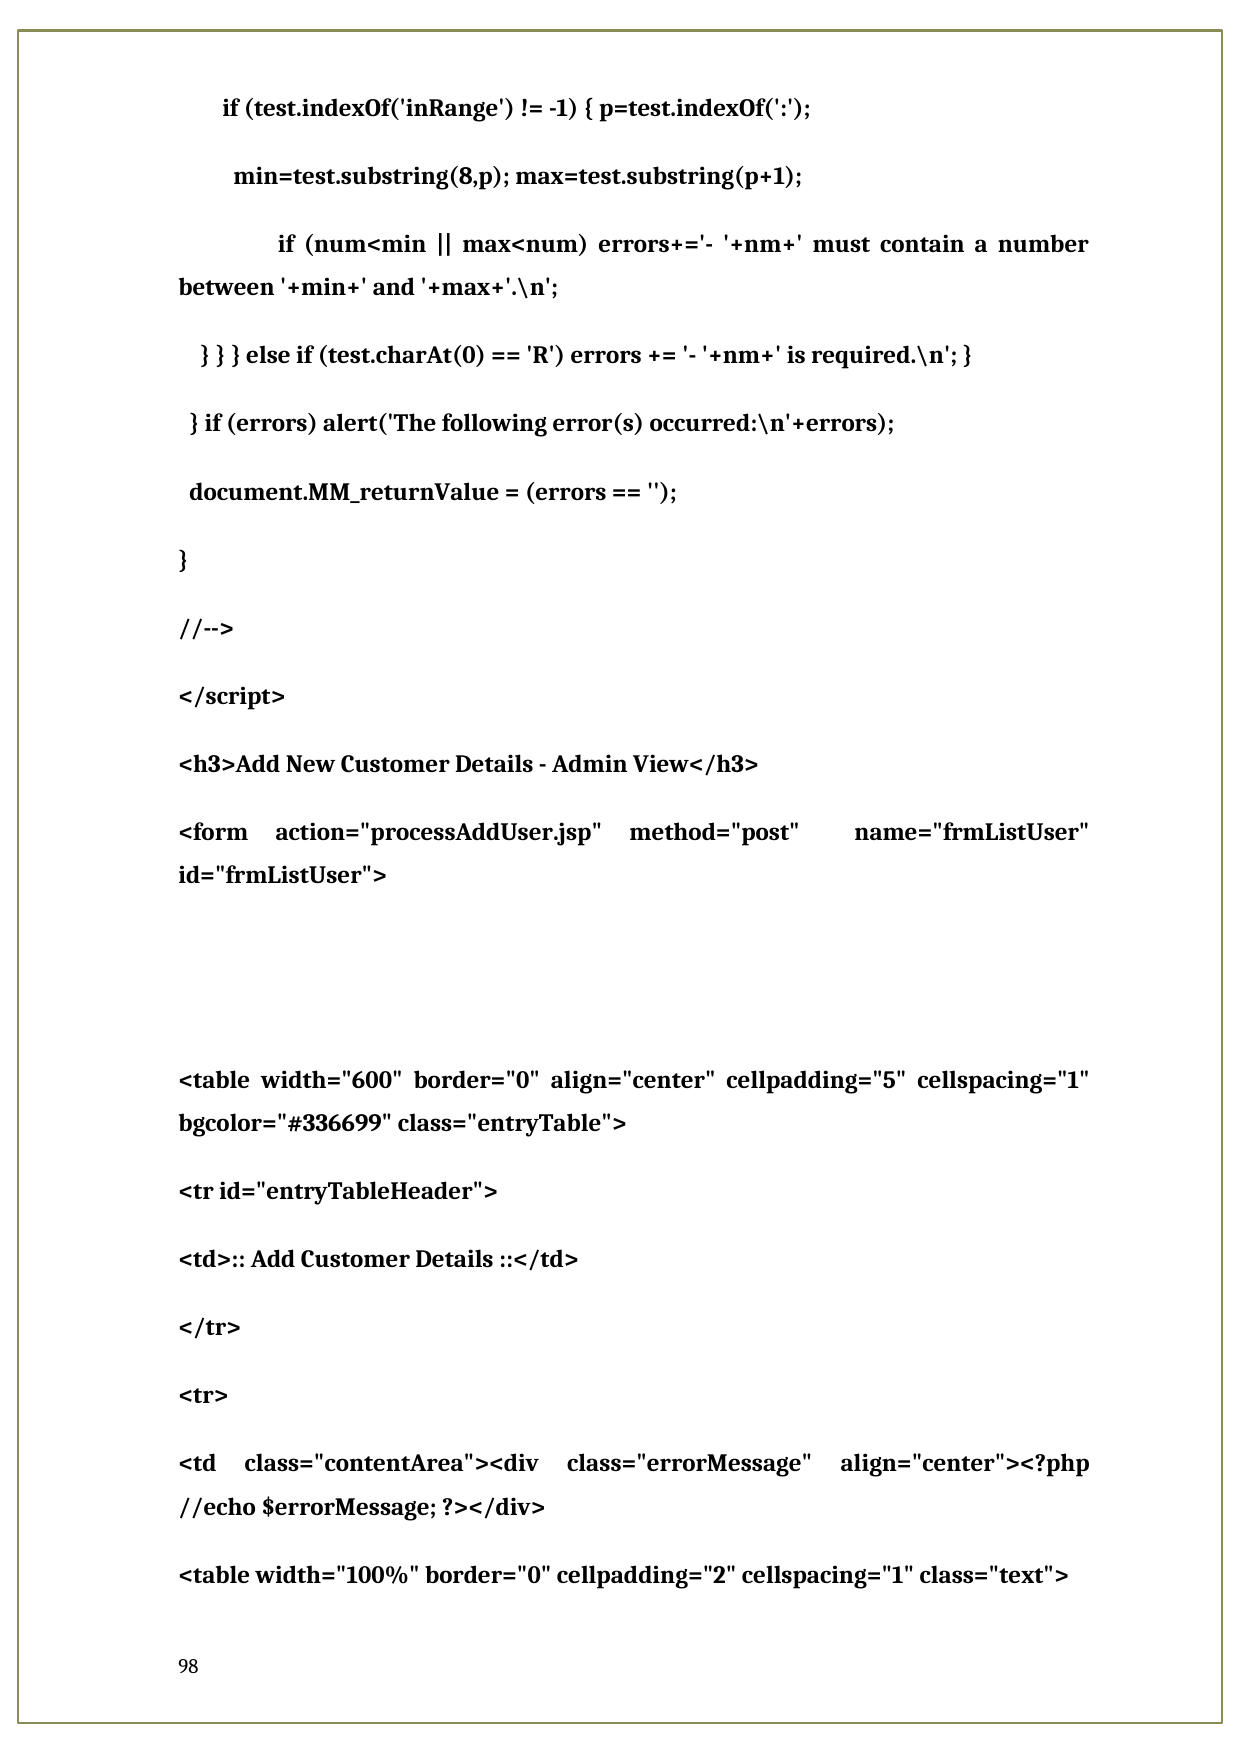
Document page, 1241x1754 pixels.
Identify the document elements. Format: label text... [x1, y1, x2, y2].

text <td class="contentArea"><div class="errorMessage" align="center"><?php //echo $errorMessage; ?></div> [178, 1449, 1090, 1521]
text } } } else if (test.charAt(0) == 'R') errors += '- '+nm+' is required.\n'; } [178, 341, 1090, 370]
text <tr> [178, 1381, 1090, 1410]
text <form action="processAddUser.jsp" method="post" name="frmListUser" id="frmListUser"> [178, 818, 1090, 890]
text if (num<min || max<num) errors+='- '+nm+' must contain a number between '+min+' and '+max+'.\n'; [178, 230, 1090, 302]
text //--> [178, 614, 1090, 642]
text <td>:: Add Customer Details ::</td> [178, 1245, 1090, 1274]
text </script> [178, 682, 1090, 711]
text } if (errors) alert('The following error(s) occurred:\n'+errors); [178, 409, 1090, 438]
text min=test.substring(8,p); max=test.substring(p+1); [178, 162, 1090, 191]
text <table width="100%" border="0" cellpadding="2" cellspacing="1" class="text"> [178, 1561, 1090, 1589]
text } [178, 546, 1090, 574]
text </tr> [178, 1313, 1090, 1342]
text if (test.indexOf('inRange') != -1) { p=test.indexOf(':'); [178, 94, 1090, 122]
text document.MM_returnValue = (errors == ''); [178, 477, 1090, 506]
text <h3>Add New Customer Details - Admin View</h3> [178, 750, 1090, 779]
text <table width="600" border="0" align="center" cellpadding="5" cellspacing="1" bgcolor="#336699" class="entryTable"> [178, 1066, 1090, 1137]
text <tr id="entryTableHeader"> [178, 1177, 1090, 1206]
